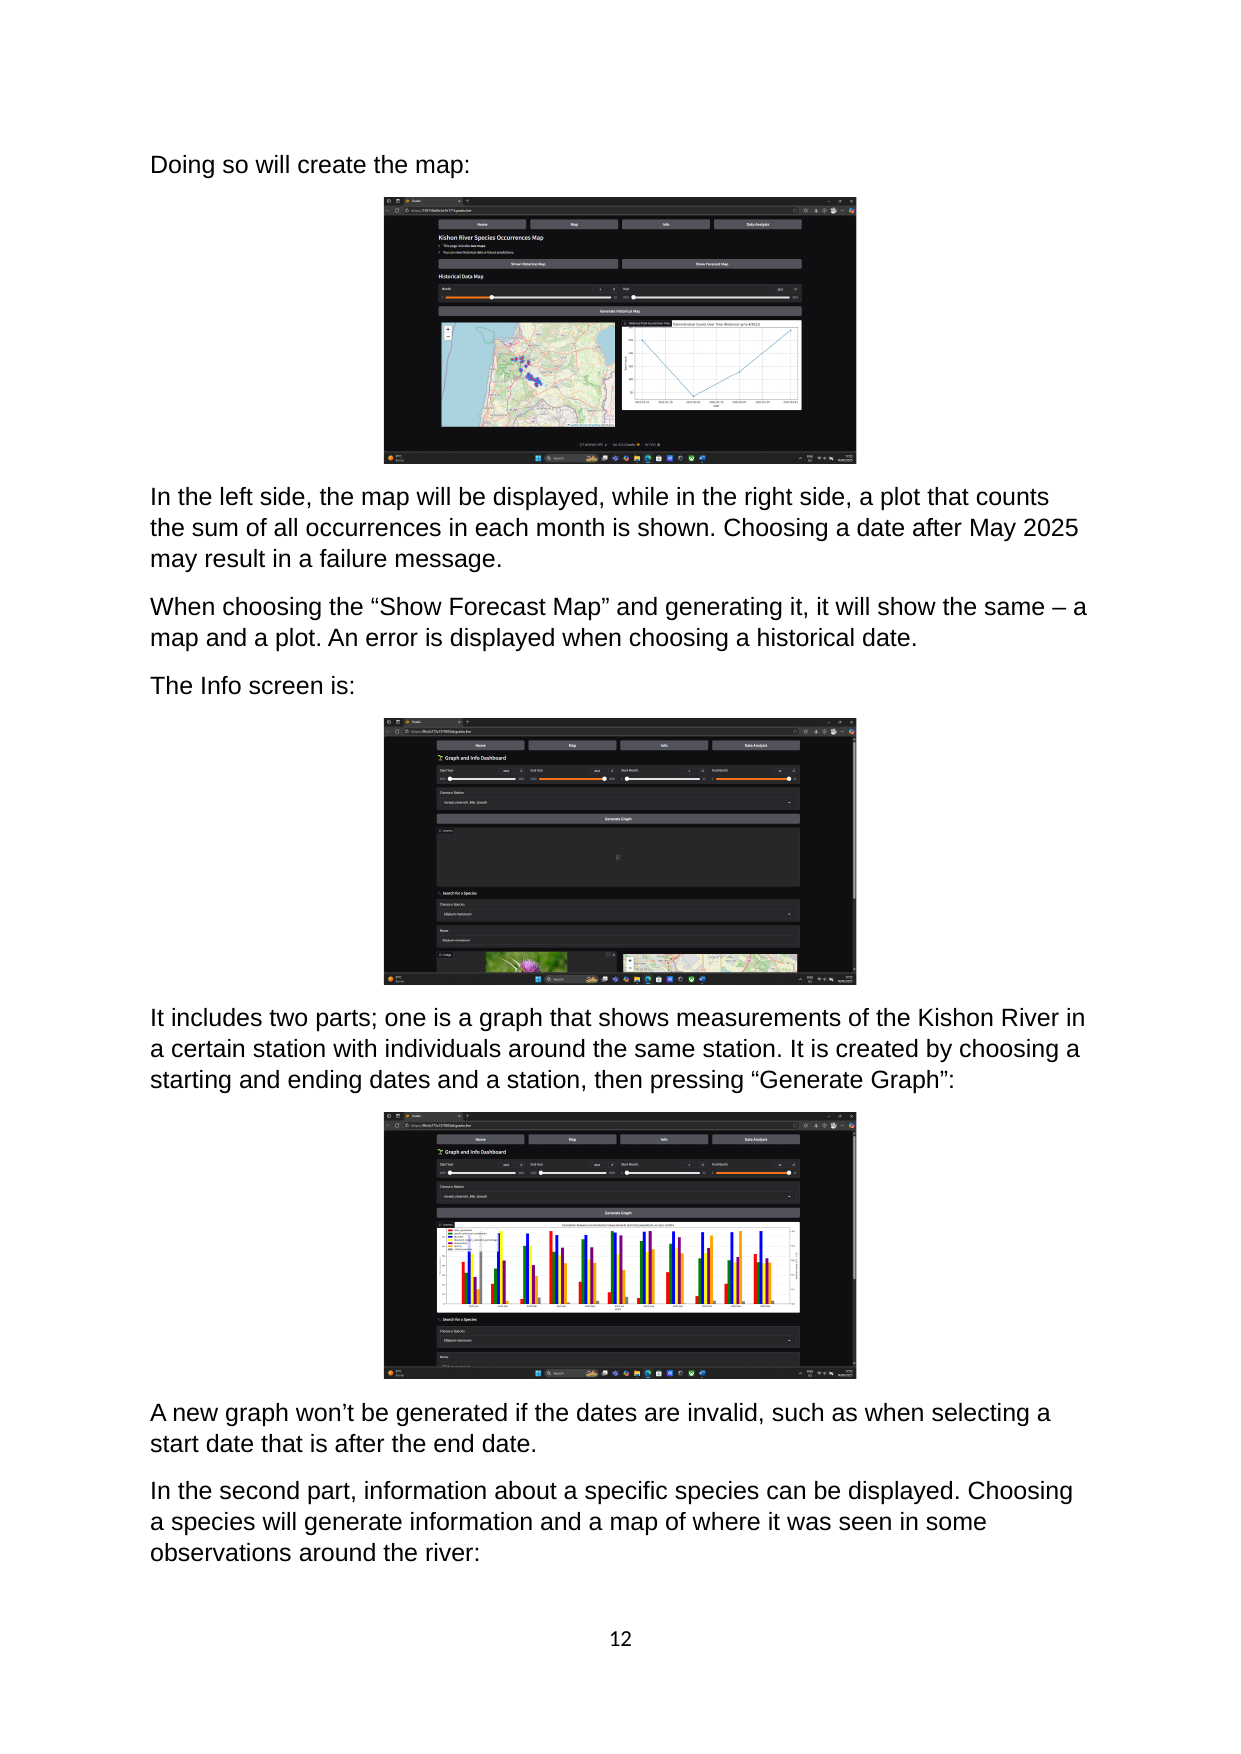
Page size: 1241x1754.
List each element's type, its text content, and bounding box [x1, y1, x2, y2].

picture [383, 1112, 857, 1379]
text A new graph won’t be generated if the dates are invalid, such as when selecting a start date that is after the end date. [150, 1397, 1090, 1457]
text The Info screen is: [150, 671, 1090, 699]
text It includes two parts; one is a graph that shows measurements of the Kishon River in a certain station with individuals around the same station. It is created by choosing a starting and ending dates and a station, then pressing “Generate Graph”: [150, 1003, 1090, 1094]
picture [383, 718, 857, 985]
text In the left side, the map will be displayed, while in the right side, a plot that counts the sum of all occurrences in each month is shown. Choosing a date after May 2025 may result in a failure message. [150, 482, 1090, 573]
text When choosing the “Show Forecast Map” and generating it, it will show the same – a map and a plot. An error is displayed when choosing a historical date. [150, 592, 1090, 652]
picture [383, 197, 857, 464]
text In the second part, information about a specific species can be displayed. Choosing a species will generate information and a map of where it was seen in some observations around the river: [150, 1476, 1090, 1567]
text Doing so will create the map: [150, 150, 1090, 179]
